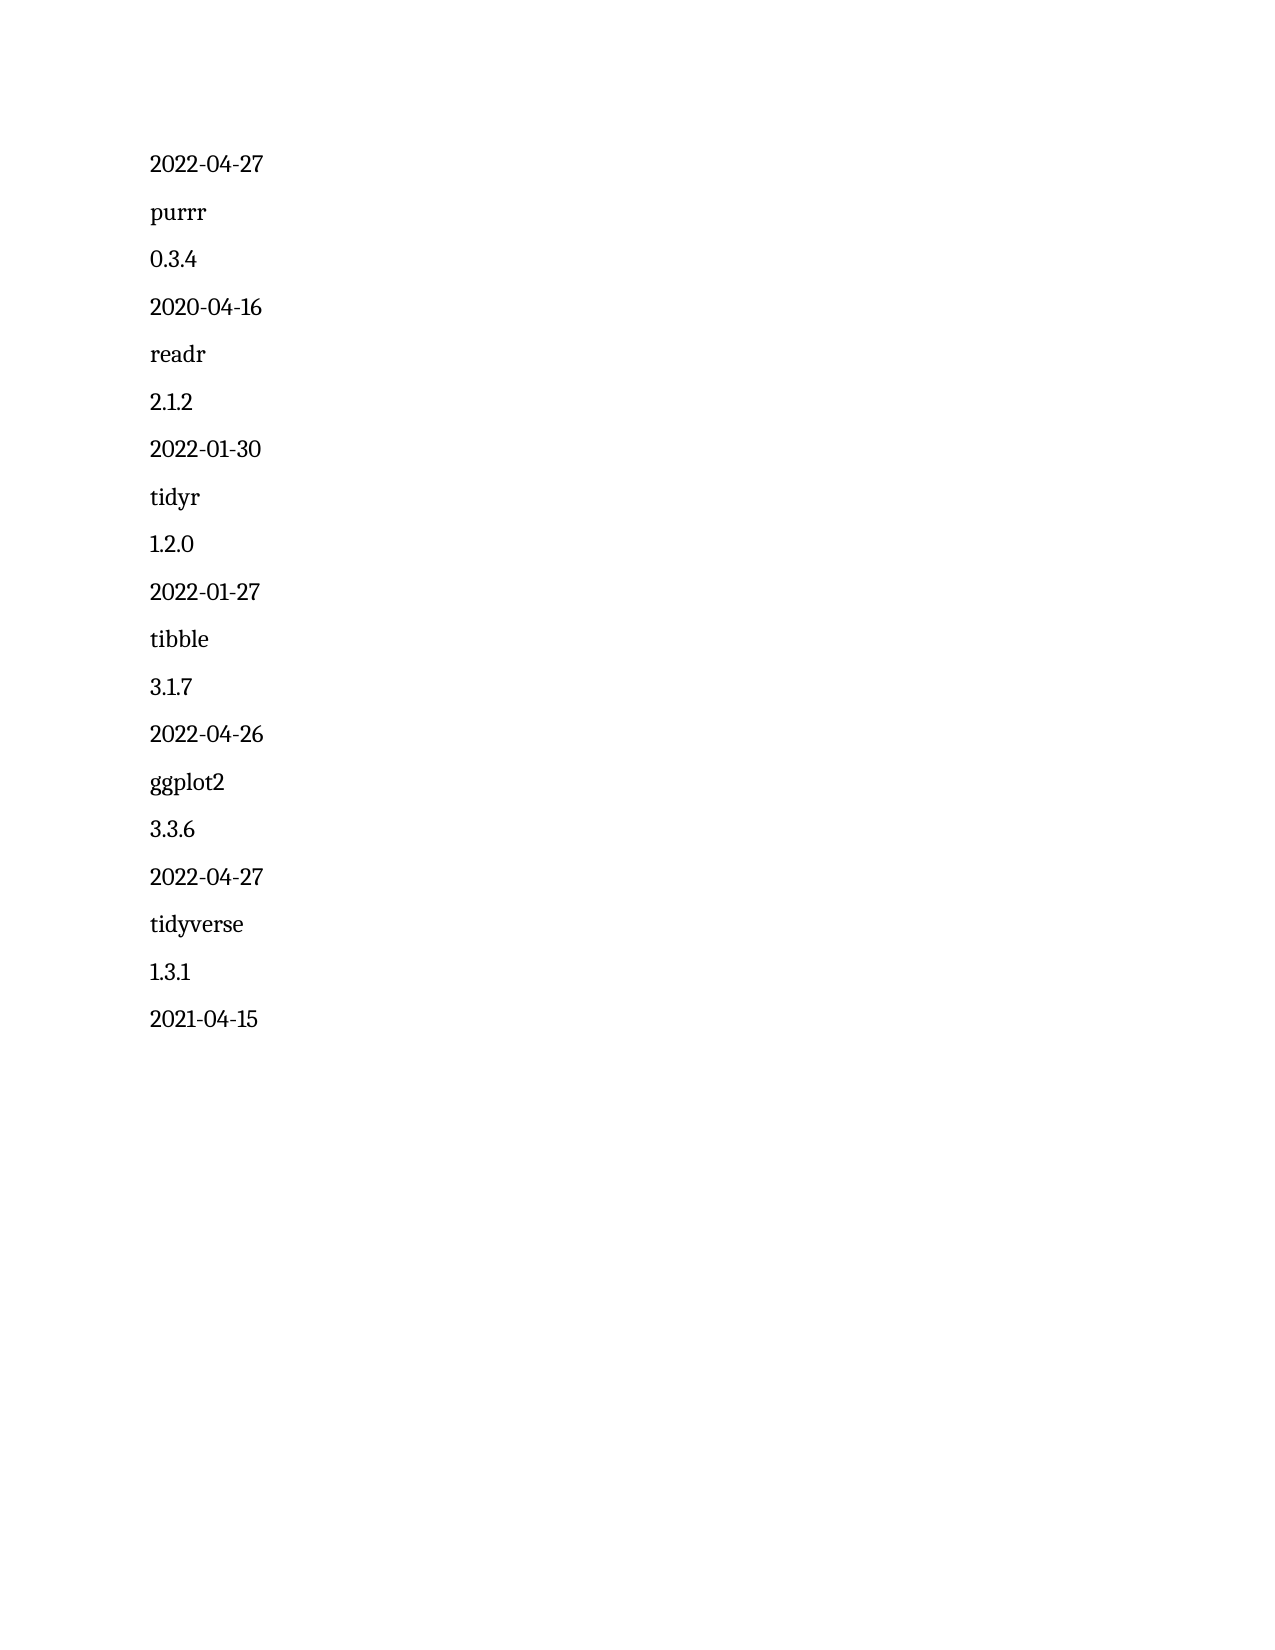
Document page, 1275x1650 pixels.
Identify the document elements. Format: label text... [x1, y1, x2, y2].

text 2022-04-26 [150, 720, 1125, 749]
text tidyverse [150, 910, 1125, 939]
text purrr [150, 197, 1125, 226]
text tidyr [150, 482, 1125, 511]
text 2022-04-27 [150, 862, 1125, 891]
text ggplot2 [150, 767, 1125, 796]
text 2022-01-27 [150, 577, 1125, 606]
text 2022-01-30 [150, 435, 1125, 464]
text 2.1.2 [150, 387, 1125, 416]
text 2022-04-27 [150, 150, 1125, 179]
text 2020-04-16 [150, 292, 1125, 321]
text 0.3.4 [150, 245, 1125, 274]
text 3.3.6 [150, 815, 1125, 844]
text 3.1.7 [150, 672, 1125, 701]
text readr [150, 340, 1125, 369]
text 1.3.1 [150, 957, 1125, 986]
text tibble [150, 625, 1125, 654]
text 2021-04-15 [150, 1005, 1125, 1034]
text 1.2.0 [150, 530, 1125, 559]
